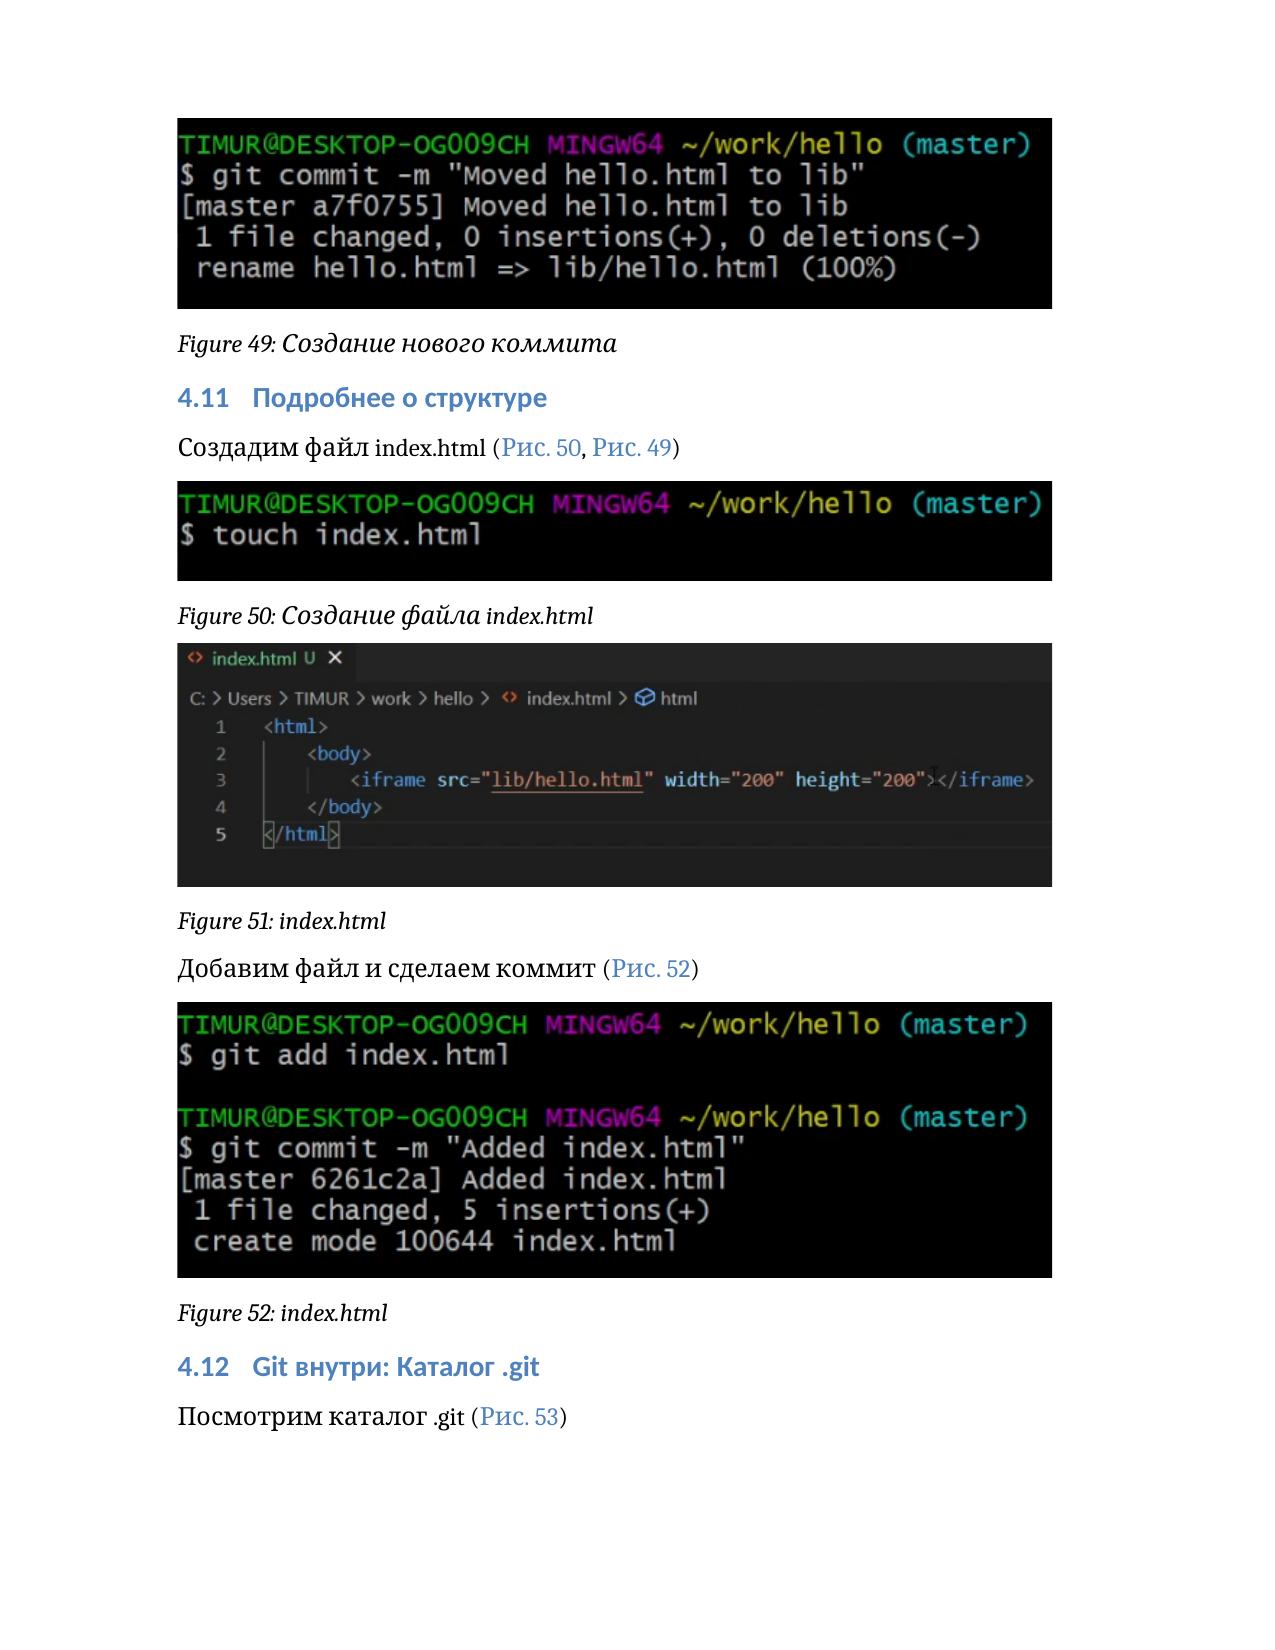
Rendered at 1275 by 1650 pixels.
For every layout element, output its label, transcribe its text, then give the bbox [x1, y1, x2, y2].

text Посмотрим каталог .git (Рис. 53) [177, 1403, 1186, 1431]
picture [177, 1002, 1053, 1278]
text Figure 51: index.html [177, 907, 1186, 936]
picture [177, 643, 1053, 887]
subtitle 4.11 Подробнее о структуре [177, 379, 1186, 415]
picture [177, 481, 1053, 581]
text Добавим файл и сделаем коммит (Рис. 52) [177, 954, 1186, 983]
text Figure 49: Создание нового коммита [177, 330, 1186, 359]
text Создадим файл index.html (Рис. 50, Рис. 49) [177, 434, 1186, 463]
subtitle 4.12 Git внутри: Каталог .git [177, 1348, 1186, 1384]
text Figure 52: index.html [177, 1299, 1186, 1327]
text Figure 50: Создание файла index.html [177, 602, 1186, 631]
picture [177, 118, 1053, 309]
